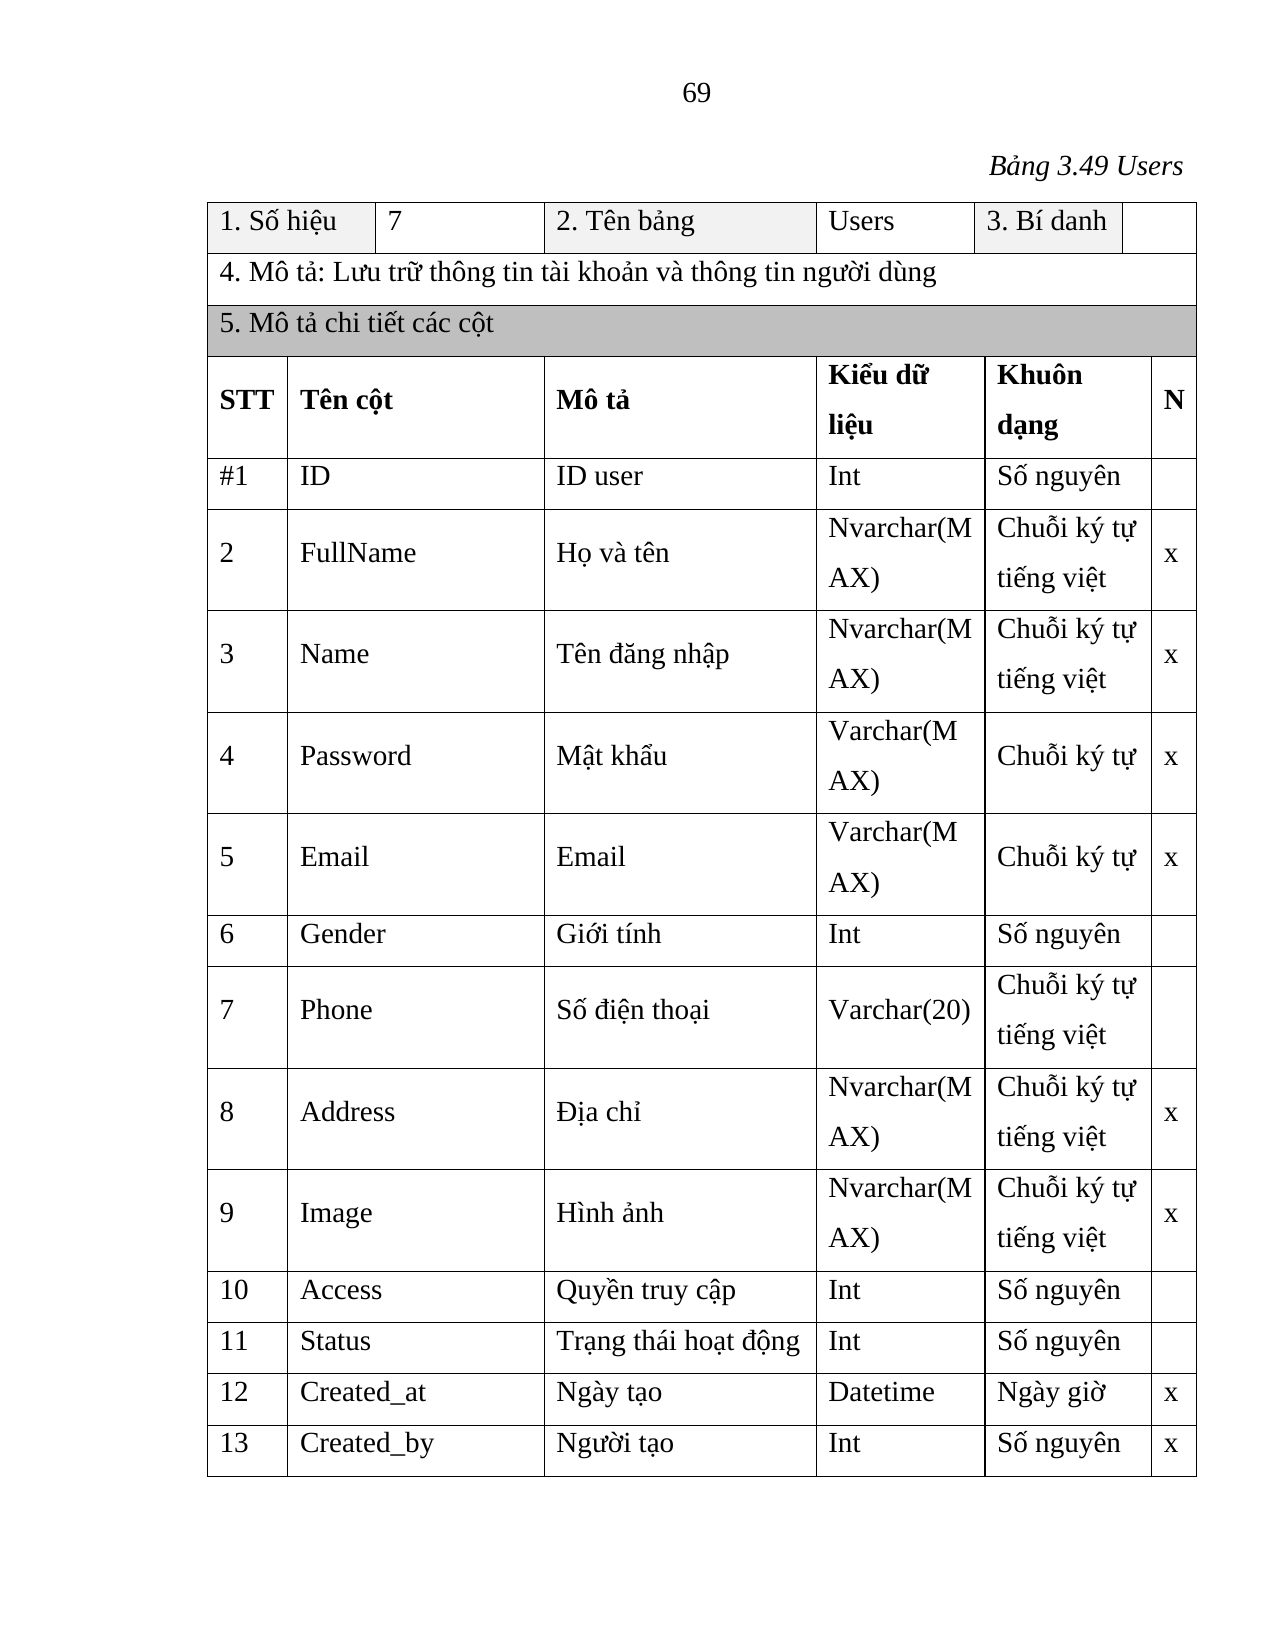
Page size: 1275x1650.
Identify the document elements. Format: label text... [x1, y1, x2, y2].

table_cell FullName [288, 510, 544, 610]
table_cell Chuỗi ký tự [986, 814, 1151, 915]
table_header 2. Tên bảng [545, 203, 816, 253]
table_cell 8 [208, 1069, 287, 1169]
table_cell Int [817, 1323, 984, 1373]
table_cell x [1152, 1374, 1196, 1424]
table_cell Int [817, 916, 984, 966]
table_cell Created_by [288, 1426, 544, 1476]
table_cell Tên cột [288, 357, 544, 457]
table_cell Datetime [817, 1374, 984, 1424]
table_cell 6 [208, 916, 287, 966]
table_cell 10 [208, 1272, 287, 1322]
table_cell Phone [288, 967, 544, 1068]
table_cell Nvarchar(MAX) [817, 510, 984, 610]
table_cell Quyền truy cập [545, 1272, 816, 1322]
table_cell [1152, 459, 1196, 509]
table_cell 2 [208, 510, 287, 610]
table_cell Varchar(MAX) [817, 814, 984, 915]
table_cell 11 [208, 1323, 287, 1373]
table_cell N [1152, 357, 1196, 457]
table_cell Address [288, 1069, 544, 1169]
table_cell Int [817, 459, 984, 509]
table_cell 4 [208, 713, 287, 813]
table_cell Số nguyên [986, 459, 1151, 509]
table_cell Chuỗi ký tự tiếng việt [986, 611, 1151, 712]
table_header 3. Bí danh [975, 203, 1122, 253]
table_cell Số nguyên [986, 1272, 1151, 1322]
table_cell x [1152, 1069, 1196, 1169]
table_cell x [1152, 510, 1196, 610]
table_cell Mật khẩu [545, 713, 816, 813]
table_cell Số nguyên [986, 916, 1151, 966]
table_cell Chuỗi ký tự tiếng việt [986, 967, 1151, 1068]
table_cell Địa chỉ [545, 1069, 816, 1169]
table_cell x [1152, 1170, 1196, 1271]
table_cell Name [288, 611, 544, 712]
table_cell Email [288, 814, 544, 915]
table_cell Varchar(MAX) [817, 713, 984, 813]
table_cell Mô tả [545, 357, 816, 457]
table_cell [1152, 916, 1196, 966]
table_cell x [1152, 713, 1196, 813]
table_cell 12 [208, 1374, 287, 1424]
table_cell x [1152, 1426, 1196, 1476]
table_header Users [817, 203, 974, 253]
table_cell 13 [208, 1426, 287, 1476]
table_cell STT [208, 357, 287, 457]
table_cell 9 [208, 1170, 287, 1271]
table_cell Khuôn dạng [986, 357, 1151, 457]
table_cell Varchar(20) [817, 967, 984, 1068]
table_cell Nvarchar(MAX) [817, 1170, 984, 1271]
table_header 1. Số hiệu [208, 203, 375, 253]
table_cell x [1152, 611, 1196, 712]
table_cell Password [288, 713, 544, 813]
table_cell 7 [208, 967, 287, 1068]
table_cell 3 [208, 611, 287, 712]
table_cell Ngày tạo [545, 1374, 816, 1424]
table_cell [1152, 1272, 1196, 1322]
table_cell Chuỗi ký tự tiếng việt [986, 1170, 1151, 1271]
table_cell Status [288, 1323, 544, 1373]
table_cell [1152, 1323, 1196, 1373]
table_cell Trạng thái hoạt động [545, 1323, 816, 1373]
table_cell Email [545, 814, 816, 915]
table_header [1123, 203, 1196, 253]
table_cell Ngày giờ [986, 1374, 1151, 1424]
table_cell 5. Mô tả chi tiết các cột [208, 306, 1196, 356]
table_cell Tên đăng nhập [545, 611, 816, 712]
table_cell ID user [545, 459, 816, 509]
table_header 7 [376, 203, 544, 253]
table_cell Kiểu dữ liệu [817, 357, 984, 457]
table_cell Int [817, 1272, 984, 1322]
table_cell Int [817, 1426, 984, 1476]
table_cell 5 [208, 814, 287, 915]
table_cell Image [288, 1170, 544, 1271]
table_cell ID [288, 459, 544, 509]
table_cell Created_at [288, 1374, 544, 1424]
table_cell Gender [288, 916, 544, 966]
table_cell Số điện thoại [545, 967, 816, 1068]
table_cell Số nguyên [986, 1426, 1151, 1476]
table_cell Người tạo [545, 1426, 816, 1476]
table_cell Chuỗi ký tự [986, 713, 1151, 813]
table_cell Chuỗi ký tự tiếng việt [986, 510, 1151, 610]
table_cell Nvarchar(MAX) [817, 1069, 984, 1169]
table_cell Họ và tên [545, 510, 816, 610]
table_cell Nvarchar(MAX) [817, 611, 984, 712]
table_cell Giới tính [545, 916, 816, 966]
table_cell 4. Mô tả: Lưu trữ thông tin tài khoản và thông tin người dùng [208, 254, 1196, 304]
table_cell Hình ảnh [545, 1170, 816, 1271]
table_cell Chuỗi ký tự tiếng việt [986, 1069, 1151, 1169]
table_cell #1 [208, 459, 287, 509]
table_cell [1152, 967, 1196, 1068]
table_cell Access [288, 1272, 544, 1322]
table_cell Số nguyên [986, 1323, 1151, 1373]
table_cell x [1152, 814, 1196, 915]
